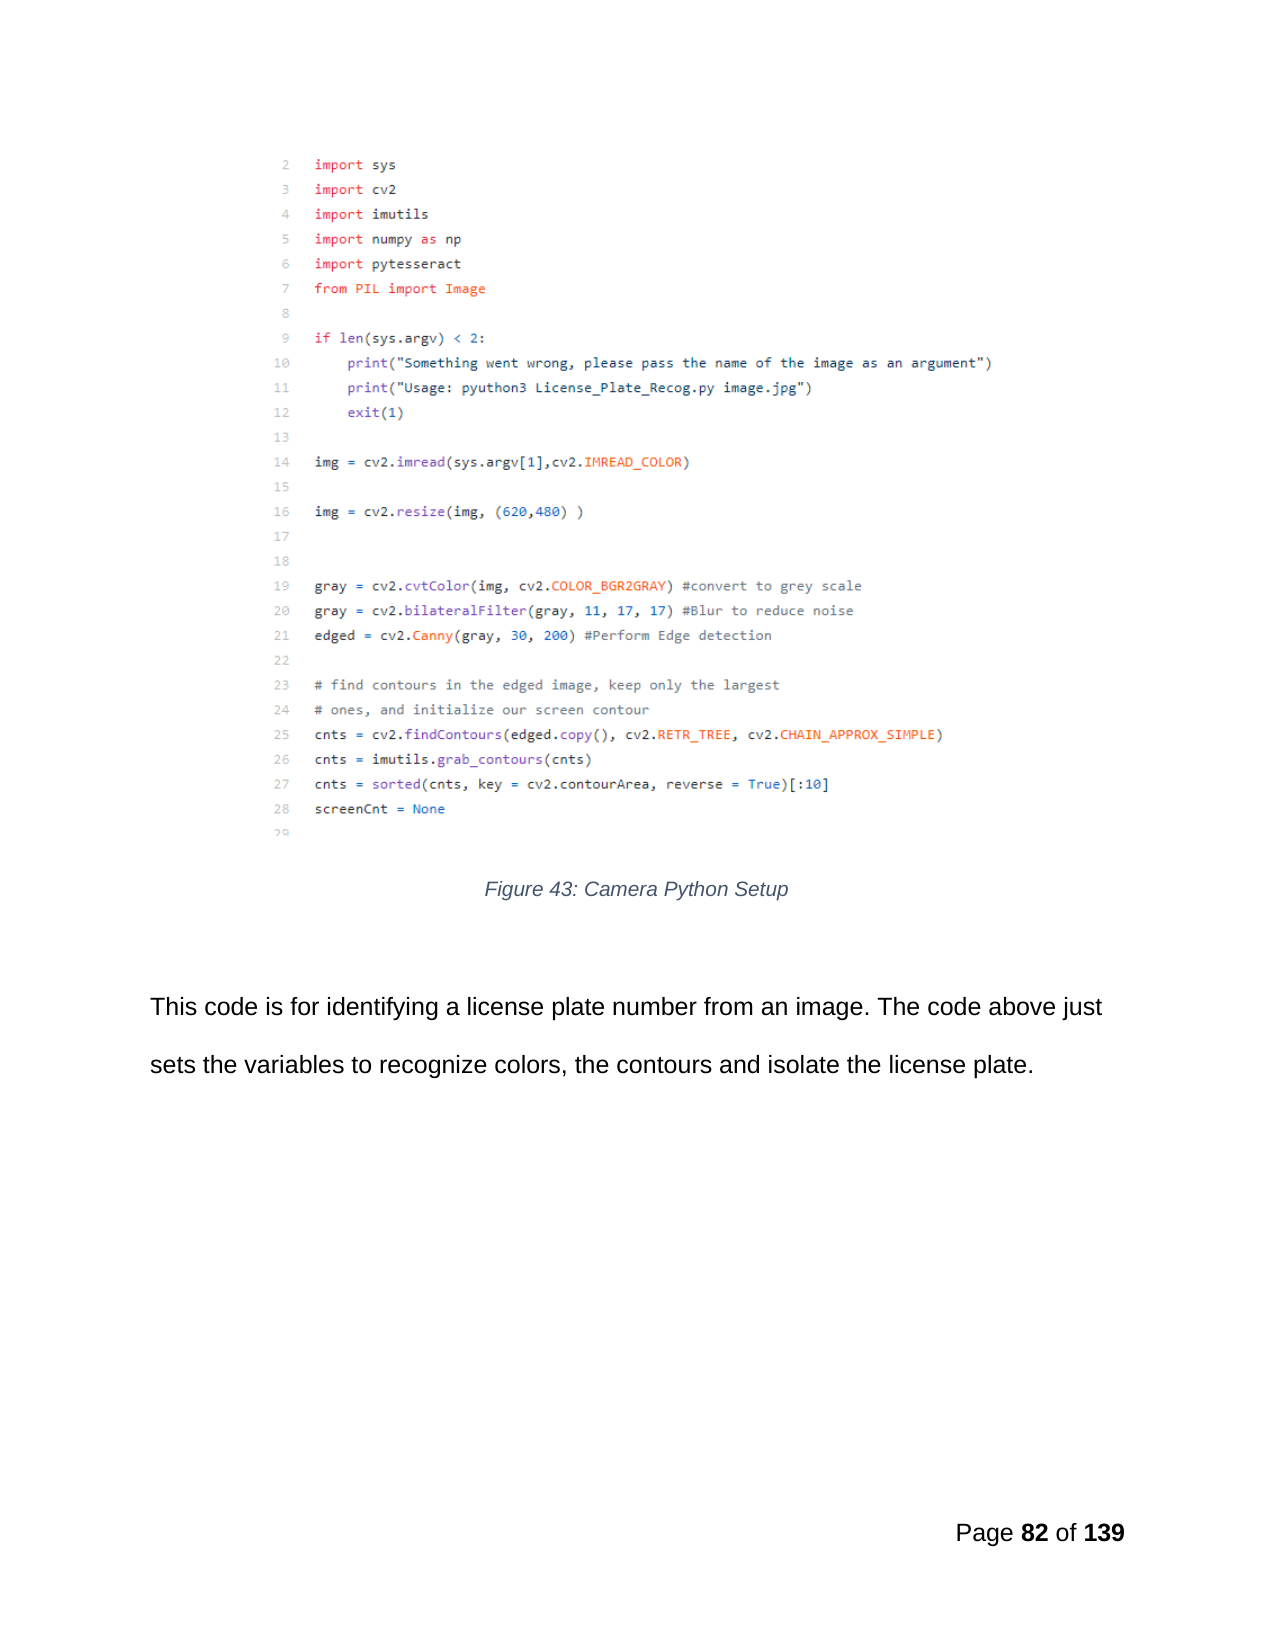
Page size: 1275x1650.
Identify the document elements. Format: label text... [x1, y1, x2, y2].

text Figure 43: Camera Python Setup [150, 877, 1125, 901]
text This code is for identifying a license plate number from an image. The code above just sets the variables to recognize colors, the contours and isolate the license plate. [150, 992, 1125, 1078]
picture [270, 150, 1005, 836]
